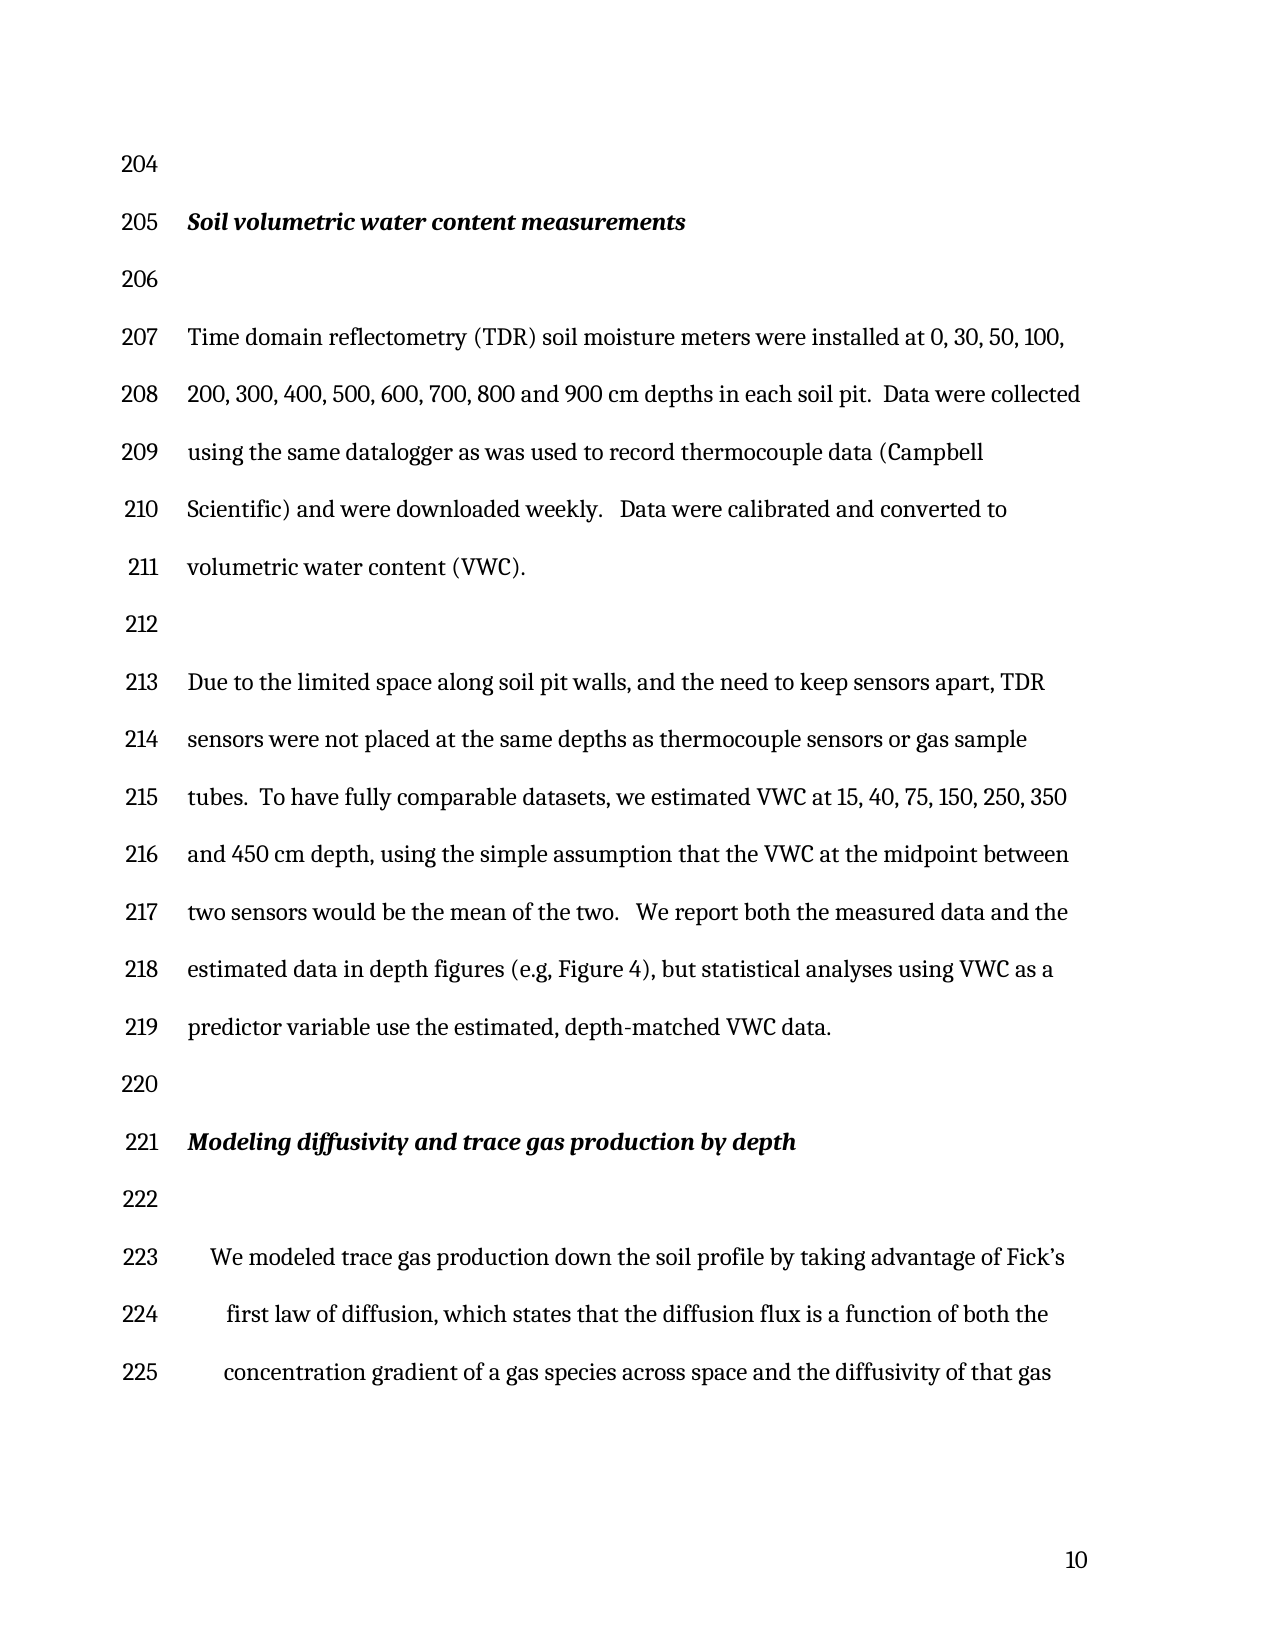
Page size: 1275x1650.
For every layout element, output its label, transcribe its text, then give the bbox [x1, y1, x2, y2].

text Soil volumetric water content measurements [187, 207, 1087, 236]
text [187, 1242, 1087, 1386]
text Modeling diffusivity and trace gas production by depth [187, 1127, 1087, 1156]
text Due to the limited space along soil pit walls, and the need to keep sensors apart, TDR sensors were not placed at the same depths as thermocouple sensors or gas sample tubes. To have fully comparable datasets, we estimated VWC at 15, 40, 75, 150, 250, 350 and 450 cm depth, using the simple assumption that the VWC at the midpoint between two sensors would be the mean of the two. We report both the measured data and the estimated data in depth figures (e.g, Figure 4), but statistical analyses using VWC as a predictor variable use the estimated, depth-matched VWC data. [187, 667, 1087, 1041]
text Time domain reflectometry (TDR) soil moisture meters were installed at 0, 30, 50, 100, 200, 300, 400, 500, 600, 700, 800 and 900 cm depths in each soil pit. Data were collected using the same datalogger as was used to record thermocouple data (Campbell Scientific) and were downloaded weekly. Data were calibrated and converted to volumetric water content (VWC). [187, 322, 1087, 581]
